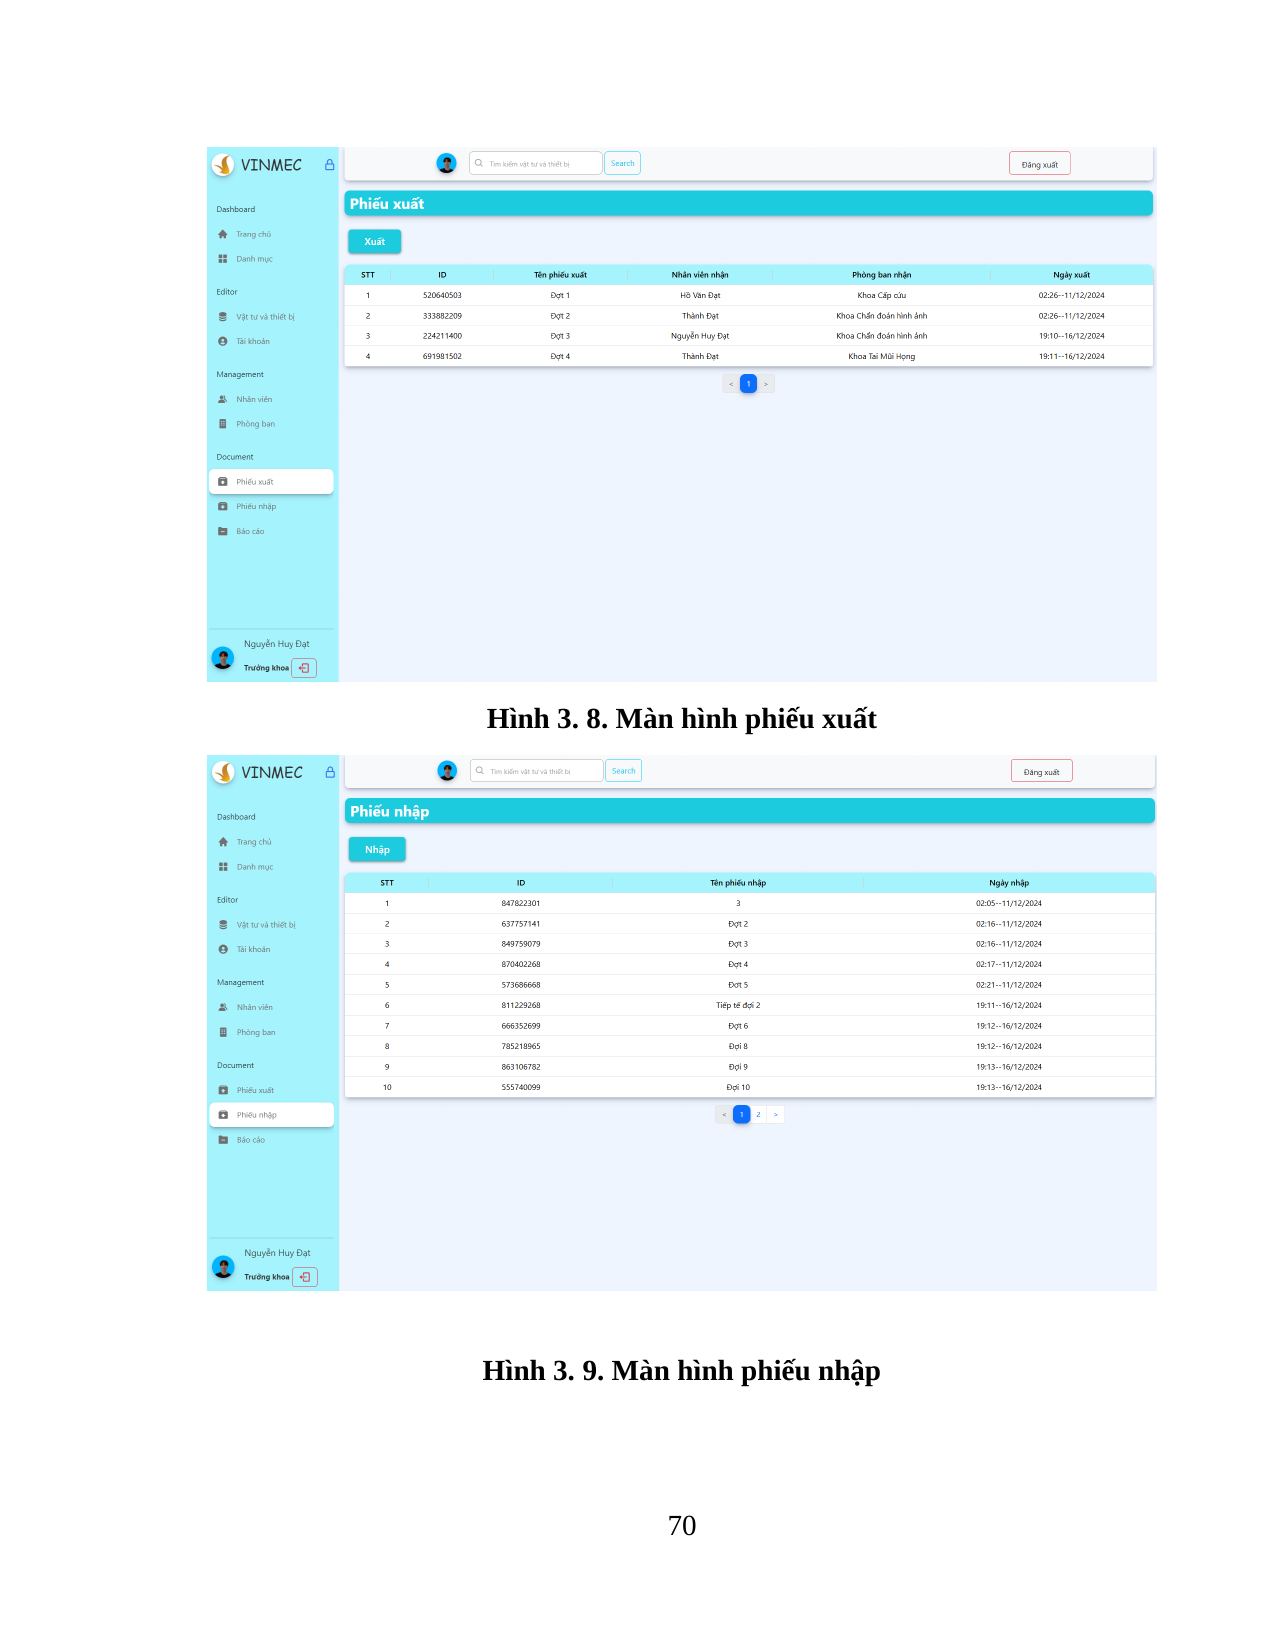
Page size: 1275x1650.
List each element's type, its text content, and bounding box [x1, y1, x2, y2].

picture [206, 147, 1157, 682]
picture [206, 755, 1157, 1291]
text Hình 3. 8. Màn hình phiếu xuất [207, 701, 1157, 735]
text Hình 3. 9. Màn hình phiếu nhập [207, 1353, 1157, 1387]
